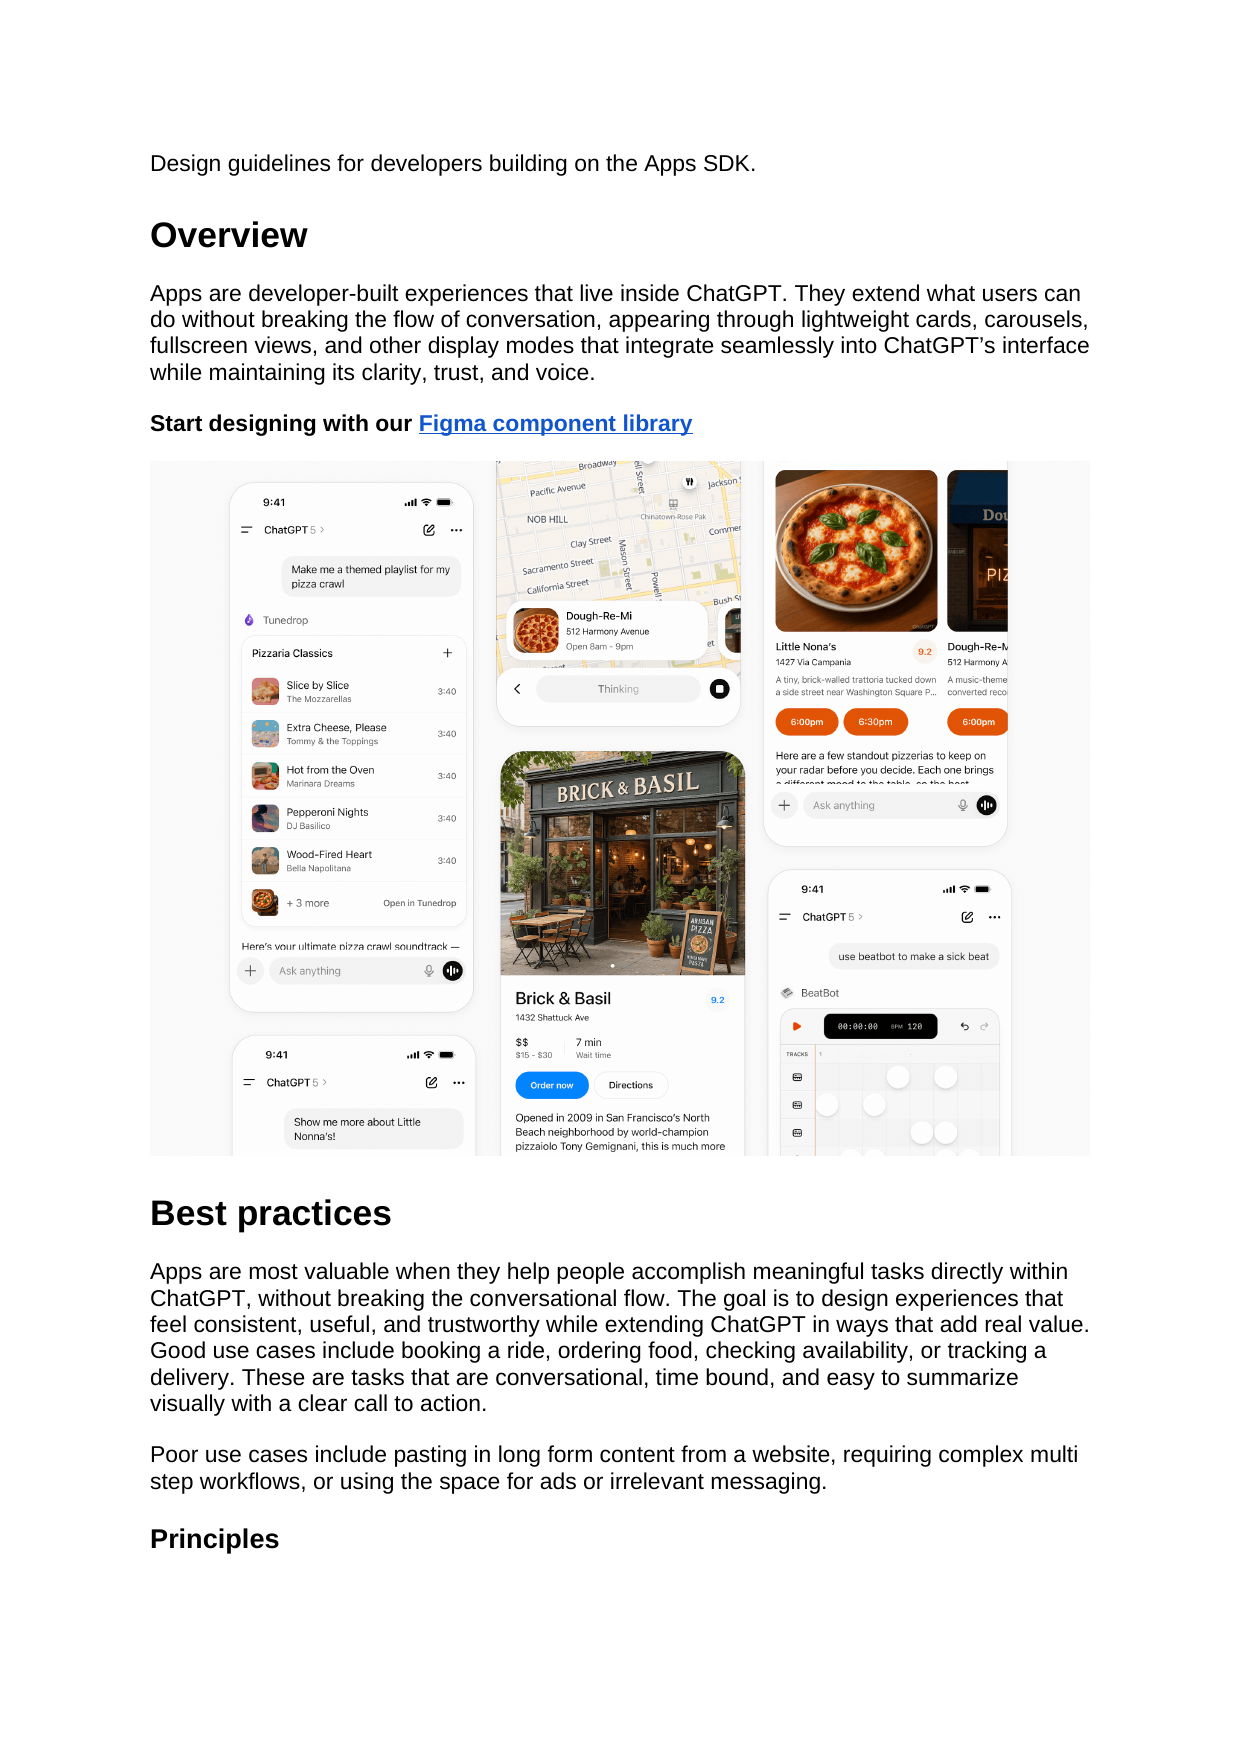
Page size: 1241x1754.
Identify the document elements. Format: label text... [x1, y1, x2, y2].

text Start designing with our Figma component library [150, 410, 1090, 436]
text Design guidelines for developers building on the Apps SDK. [150, 150, 1090, 176]
subtitle Overview [150, 214, 1090, 254]
subtitle Principles [150, 1523, 1090, 1554]
text Poor use cases include pasting in long form content from a website, requiring complex multi step workflows, or using the space for ads or irrelevant messaging. [150, 1441, 1090, 1494]
text Apps are most valuable when they help people accomplish meaningful tasks directly within ChatGPT, without breaking the conversational flow. The goal is to design experiences that feel consistent, useful, and trustworthy while extending ChatGPT in ways that add real value. Good use cases include booking a ride, ordering food, checking availability, or tracking a delivery. These are tasks that are conversational, time bound, and easy to summarize visually with a clear call to action. [150, 1258, 1090, 1416]
subtitle Best practices [150, 1193, 1090, 1233]
picture [150, 461, 1091, 1156]
text Apps are developer-built experiences that live inside ChatGPT. They extend what users can do without breaking the flow of conversation, appearing through lightweight cards, carousels, fullscreen views, and other display modes that integrate seamlessly into ChatGPT’s interface while maintaining its clarity, trust, and voice. [150, 279, 1090, 385]
